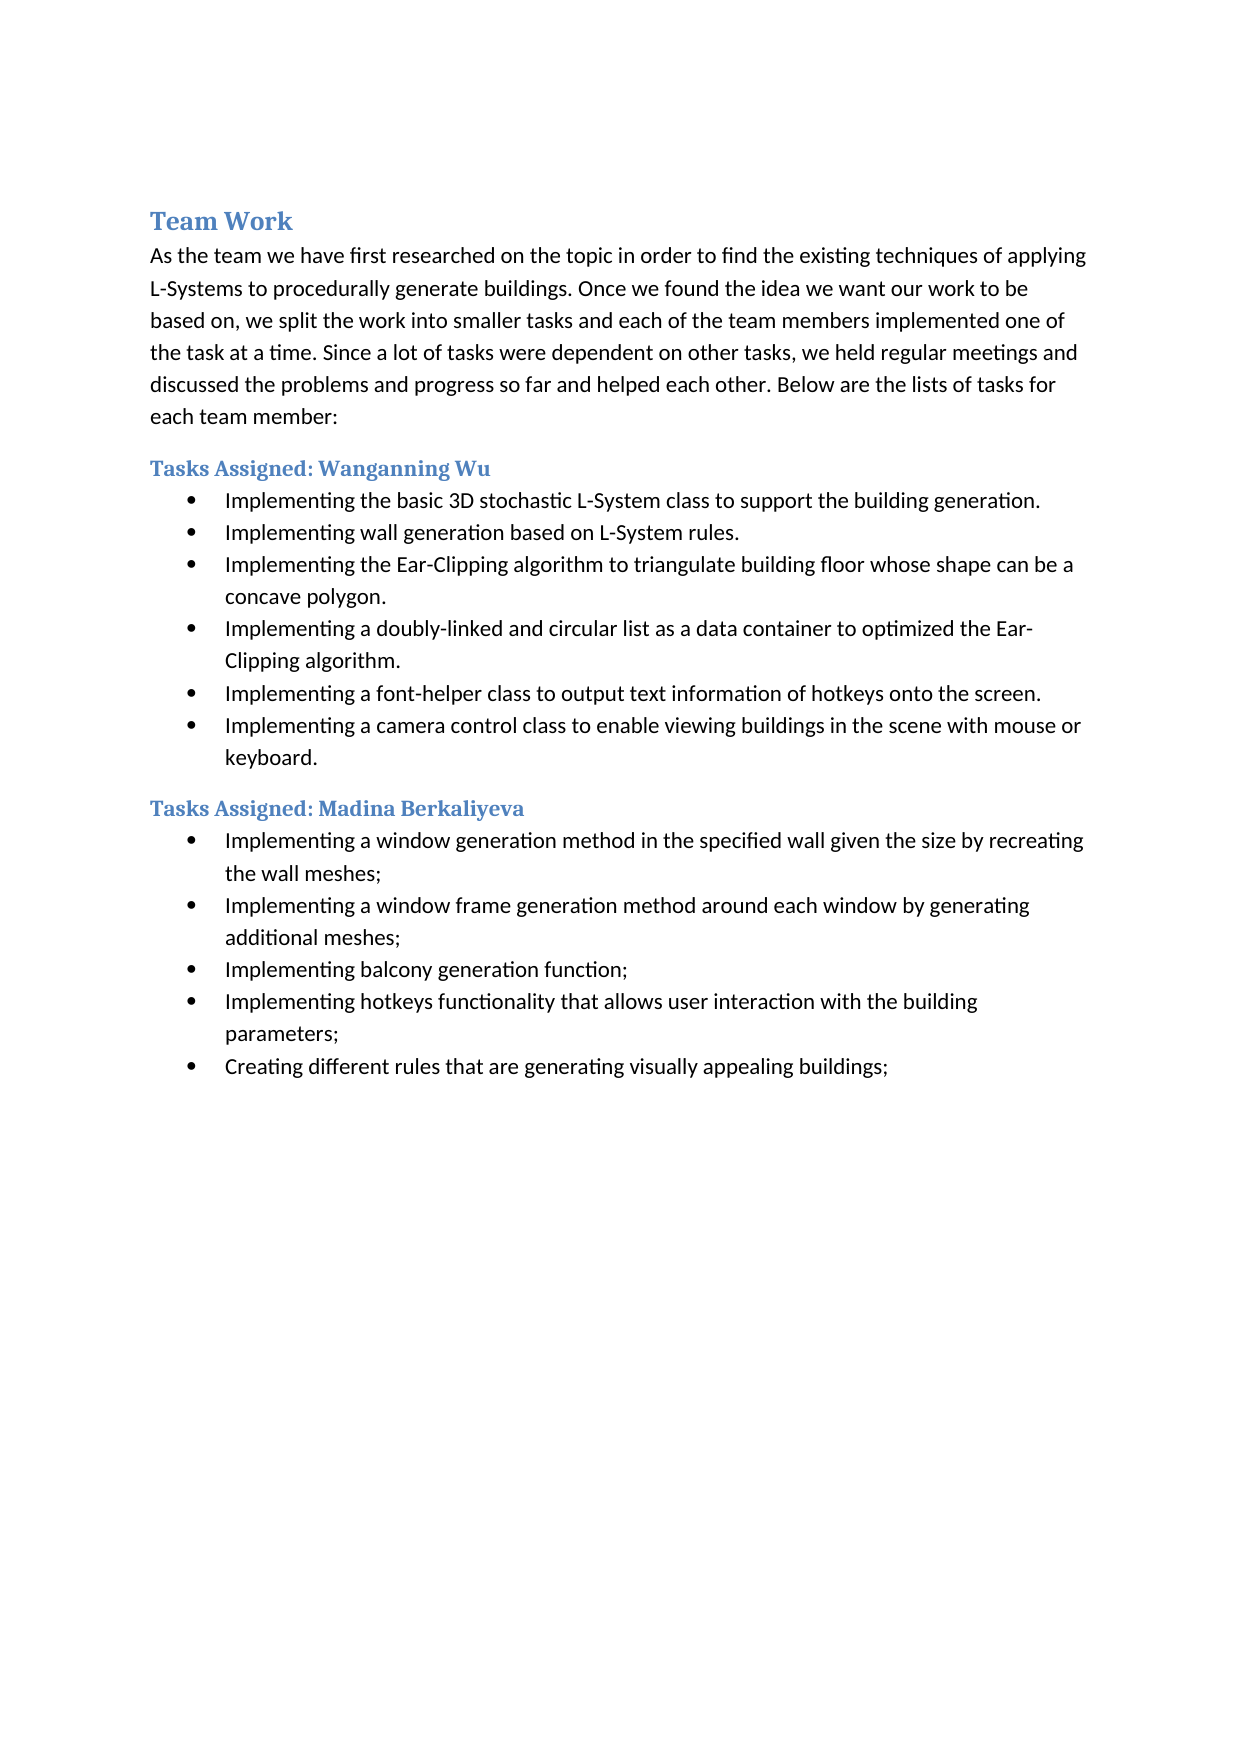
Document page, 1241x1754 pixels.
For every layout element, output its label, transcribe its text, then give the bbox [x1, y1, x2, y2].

list Implementing a doubly-linked and circular list as a data container to optimized the Ear-Clipping algorithm. [187, 614, 1090, 675]
list Implementing wall generation based on L-System rules. [187, 518, 1090, 546]
text As the team we have first researched on the topic in order to find the existing techniques of applying L-Systems to procedurally generate buildings. Once we found the idea we want our work to be based on, we split the work into smaller tasks and each of the team members implemented one of the task at a time. Since a lot of tasks were dependent on other tasks, we held regular meetings and discussed the problems and progress so far and helped each other. Below are the lists of tasks for each team member: [150, 242, 1090, 431]
subtitle Team Work [150, 206, 1090, 237]
list Implementing a camera control class to enable viewing buildings in the scene with mouse or keyboard. [187, 711, 1090, 771]
list Implementing the basic 3D stochastic L-System class to support the building generation. [187, 486, 1090, 514]
list Implementing a font-helper class to output text information of hotkeys onto the screen. [187, 679, 1090, 707]
list Implementing balcony generation function; [187, 955, 1090, 983]
subtitle Tasks Assigned: Wanganning Wu [150, 456, 1090, 482]
subtitle Tasks Assigned: Madina Berkaliyeva [150, 796, 1090, 823]
list Implementing a window frame generation method around each window by generating additional meshes; [187, 891, 1090, 951]
list Implementing the Ear-Clipping algorithm to triangulate building floor whose shape can be a concave polygon. [187, 550, 1090, 610]
list Implementing a window generation method in the specified wall given the size by recreating the wall meshes; [187, 826, 1090, 887]
list Implementing hotkeys functionality that allows user interaction with the building parameters; [187, 987, 1090, 1048]
list Creating different rules that are generating visually appealing buildings; [187, 1052, 1090, 1080]
